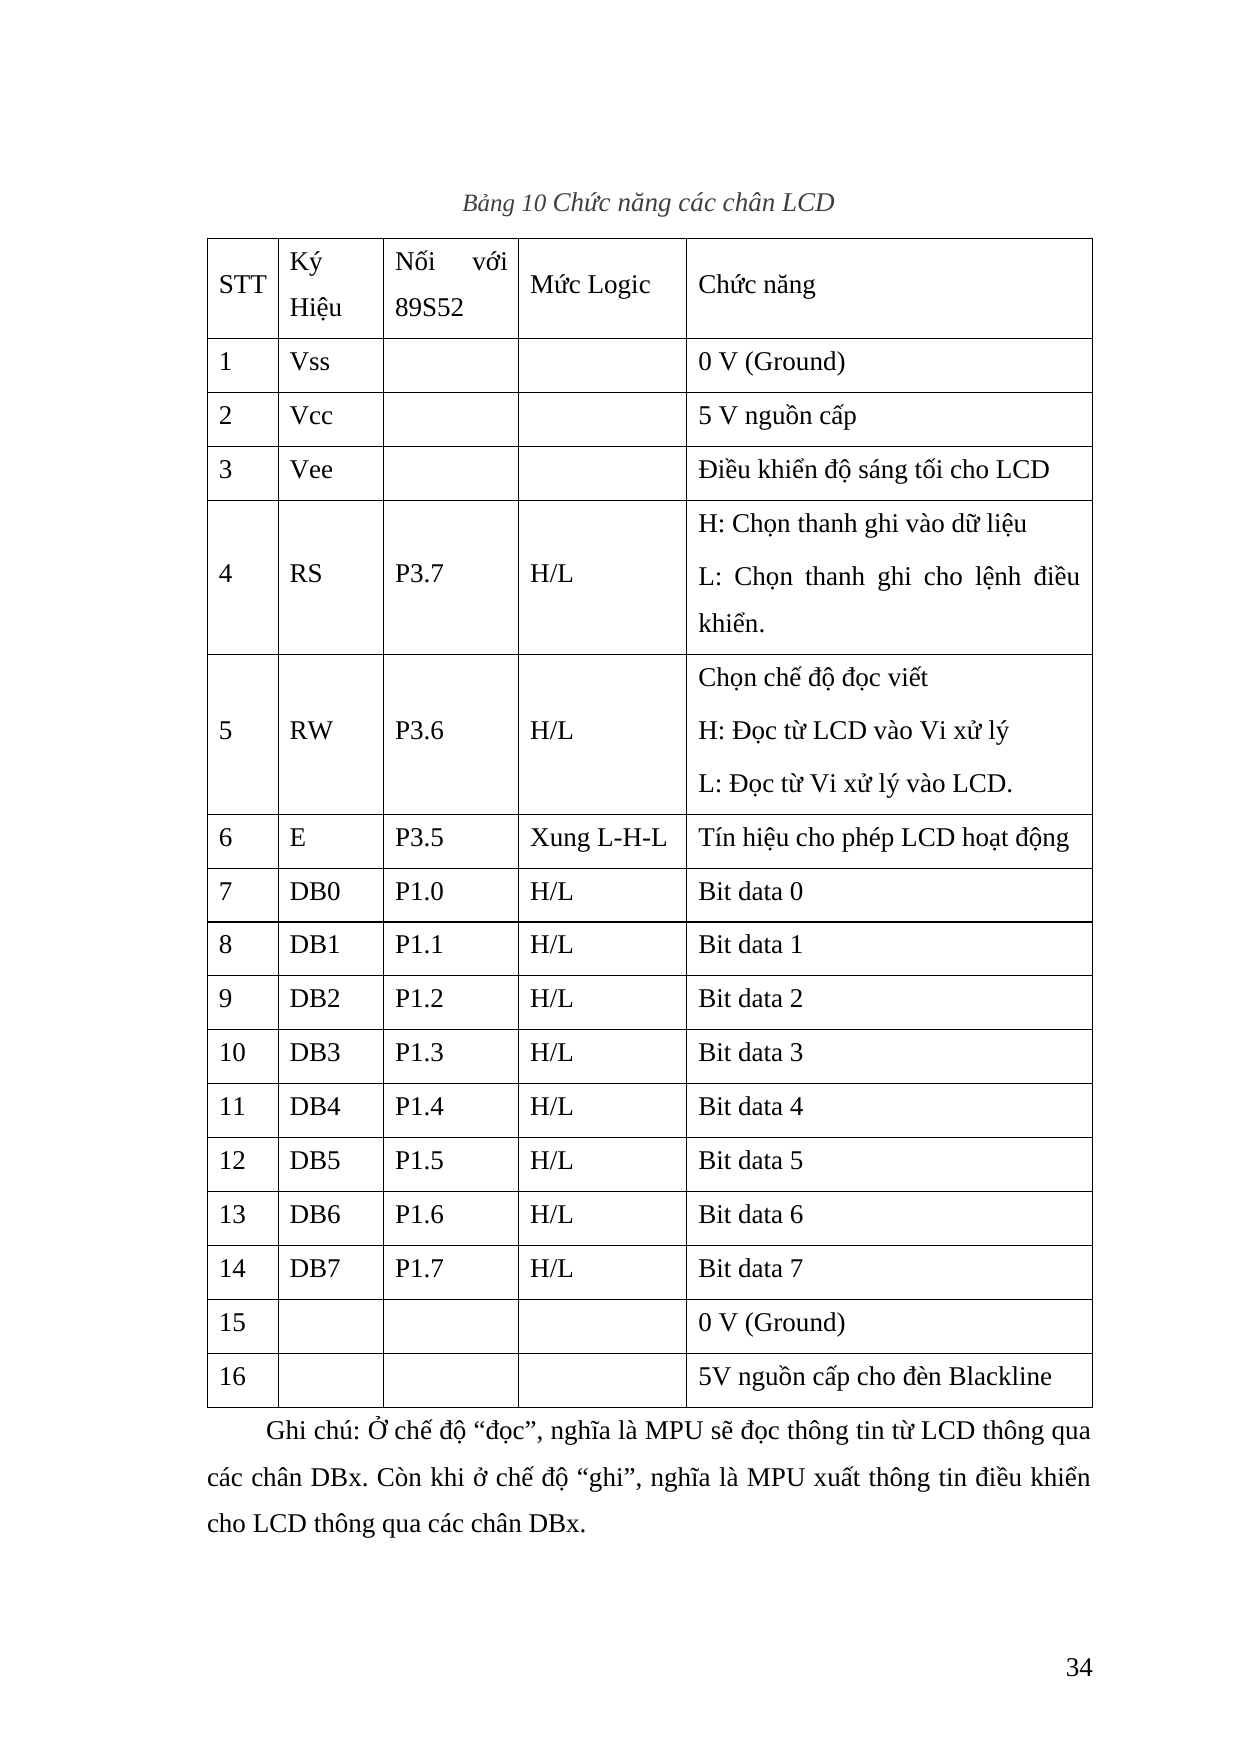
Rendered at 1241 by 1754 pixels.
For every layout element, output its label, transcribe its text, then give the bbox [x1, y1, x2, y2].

table_cell P1.2 [384, 976, 518, 1029]
table_cell Vee [279, 447, 383, 500]
table_header Ký Hiệu [279, 239, 383, 338]
table_cell Chọn chế độ đọc viết H: Đọc từ LCD vào Vi xử lý L: Đọc từ Vi xử lý vào LCD. [687, 655, 1092, 813]
table_cell 2 [208, 393, 278, 446]
table_cell DB4 [279, 1084, 383, 1137]
table_cell [279, 1300, 383, 1353]
table_cell H: Chọn thanh ghi vào dữ liệu L: Chọn thanh ghi cho lệnh điều khiển. [687, 501, 1092, 654]
table_cell Tín hiệu cho phép LCD hoạt động [687, 815, 1092, 867]
table_cell DB1 [279, 923, 383, 975]
table_cell E [279, 815, 383, 867]
table_cell 9 [208, 976, 278, 1029]
table_cell H/L [519, 976, 686, 1029]
table_cell [519, 447, 686, 500]
table_cell Bit data 0 [687, 869, 1092, 921]
table_cell H/L [519, 1138, 686, 1191]
table_cell P1.4 [384, 1084, 518, 1137]
table_cell 11 [208, 1084, 278, 1137]
table_cell Bit data 1 [687, 923, 1092, 975]
table_cell 0 V (Ground) [687, 1300, 1092, 1353]
table_cell [384, 1300, 518, 1353]
table_cell RS [279, 501, 383, 654]
table_header Nối với 89S52 [384, 239, 518, 338]
table_cell P1.3 [384, 1030, 518, 1083]
table_cell [519, 393, 686, 446]
table_cell H/L [519, 923, 686, 975]
table_cell DB6 [279, 1192, 383, 1245]
table_cell Bit data 2 [687, 976, 1092, 1029]
table_header Mức Logic [519, 239, 686, 338]
table_cell 4 [208, 501, 278, 654]
table_cell P3.7 [384, 501, 518, 654]
table_cell H/L [519, 869, 686, 921]
table_cell P3.5 [384, 815, 518, 867]
table_cell P3.6 [384, 655, 518, 813]
table_cell 5 [208, 655, 278, 813]
table_cell 1 [208, 339, 278, 392]
table_cell Bit data 5 [687, 1138, 1092, 1191]
table_cell [279, 1354, 383, 1407]
table_cell H/L [519, 1246, 686, 1299]
table_cell [519, 1354, 686, 1407]
table_cell 14 [208, 1246, 278, 1299]
table_cell P1.6 [384, 1192, 518, 1245]
table_cell Bit data 7 [687, 1246, 1092, 1299]
table_header STT [208, 239, 278, 338]
table_cell [519, 1300, 686, 1353]
table_cell P1.5 [384, 1138, 518, 1191]
table_cell H/L [519, 501, 686, 654]
table_cell DB2 [279, 976, 383, 1029]
table_cell Bit data 6 [687, 1192, 1092, 1245]
table_cell P1.1 [384, 923, 518, 975]
table_cell [384, 339, 518, 392]
table_cell Xung L-H-L [519, 815, 686, 867]
table_cell 12 [208, 1138, 278, 1191]
table_cell DB5 [279, 1138, 383, 1191]
table_cell RW [279, 655, 383, 813]
table_header Chức năng [687, 239, 1092, 338]
table_cell [384, 447, 518, 500]
table_cell H/L [519, 655, 686, 813]
table_cell 10 [208, 1030, 278, 1083]
text Ghi chú: Ở chế độ “đọc”, nghĩa là MPU sẽ đọc thông tin từ LCD thông qua các chân DBx. Còn khi ở chế độ “ghi”, nghĩa là MPU xuất thông tin điều khiển cho LCD thông qua các chân DBx. [207, 1414, 1092, 1539]
table_cell DB0 [279, 869, 383, 921]
table_cell Bit data 4 [687, 1084, 1092, 1137]
table_cell P1.0 [384, 869, 518, 921]
table_cell 5 V nguồn cấp [687, 393, 1092, 446]
table_cell 13 [208, 1192, 278, 1245]
table_cell H/L [519, 1192, 686, 1245]
table_cell Bit data 3 [687, 1030, 1092, 1083]
table_cell 7 [208, 869, 278, 921]
table_cell 3 [208, 447, 278, 500]
table_cell P1.7 [384, 1246, 518, 1299]
table_cell H/L [519, 1084, 686, 1137]
table_cell Điều khiển độ sáng tối cho LCD [687, 447, 1092, 500]
table_cell DB3 [279, 1030, 383, 1083]
table_cell 0 V (Ground) [687, 339, 1092, 392]
table_cell Vcc [279, 393, 383, 446]
table_cell [384, 393, 518, 446]
table_cell 6 [208, 815, 278, 867]
table_cell [384, 1354, 518, 1407]
table_cell H/L [519, 1030, 686, 1083]
table_cell 5V nguồn cấp cho đèn Blackline [687, 1354, 1092, 1407]
table_cell 16 [208, 1354, 278, 1407]
table_cell DB7 [279, 1246, 383, 1299]
table_cell 15 [208, 1300, 278, 1353]
table_cell [519, 339, 686, 392]
table_cell 8 [208, 923, 278, 975]
table_cell Vss [279, 339, 383, 392]
